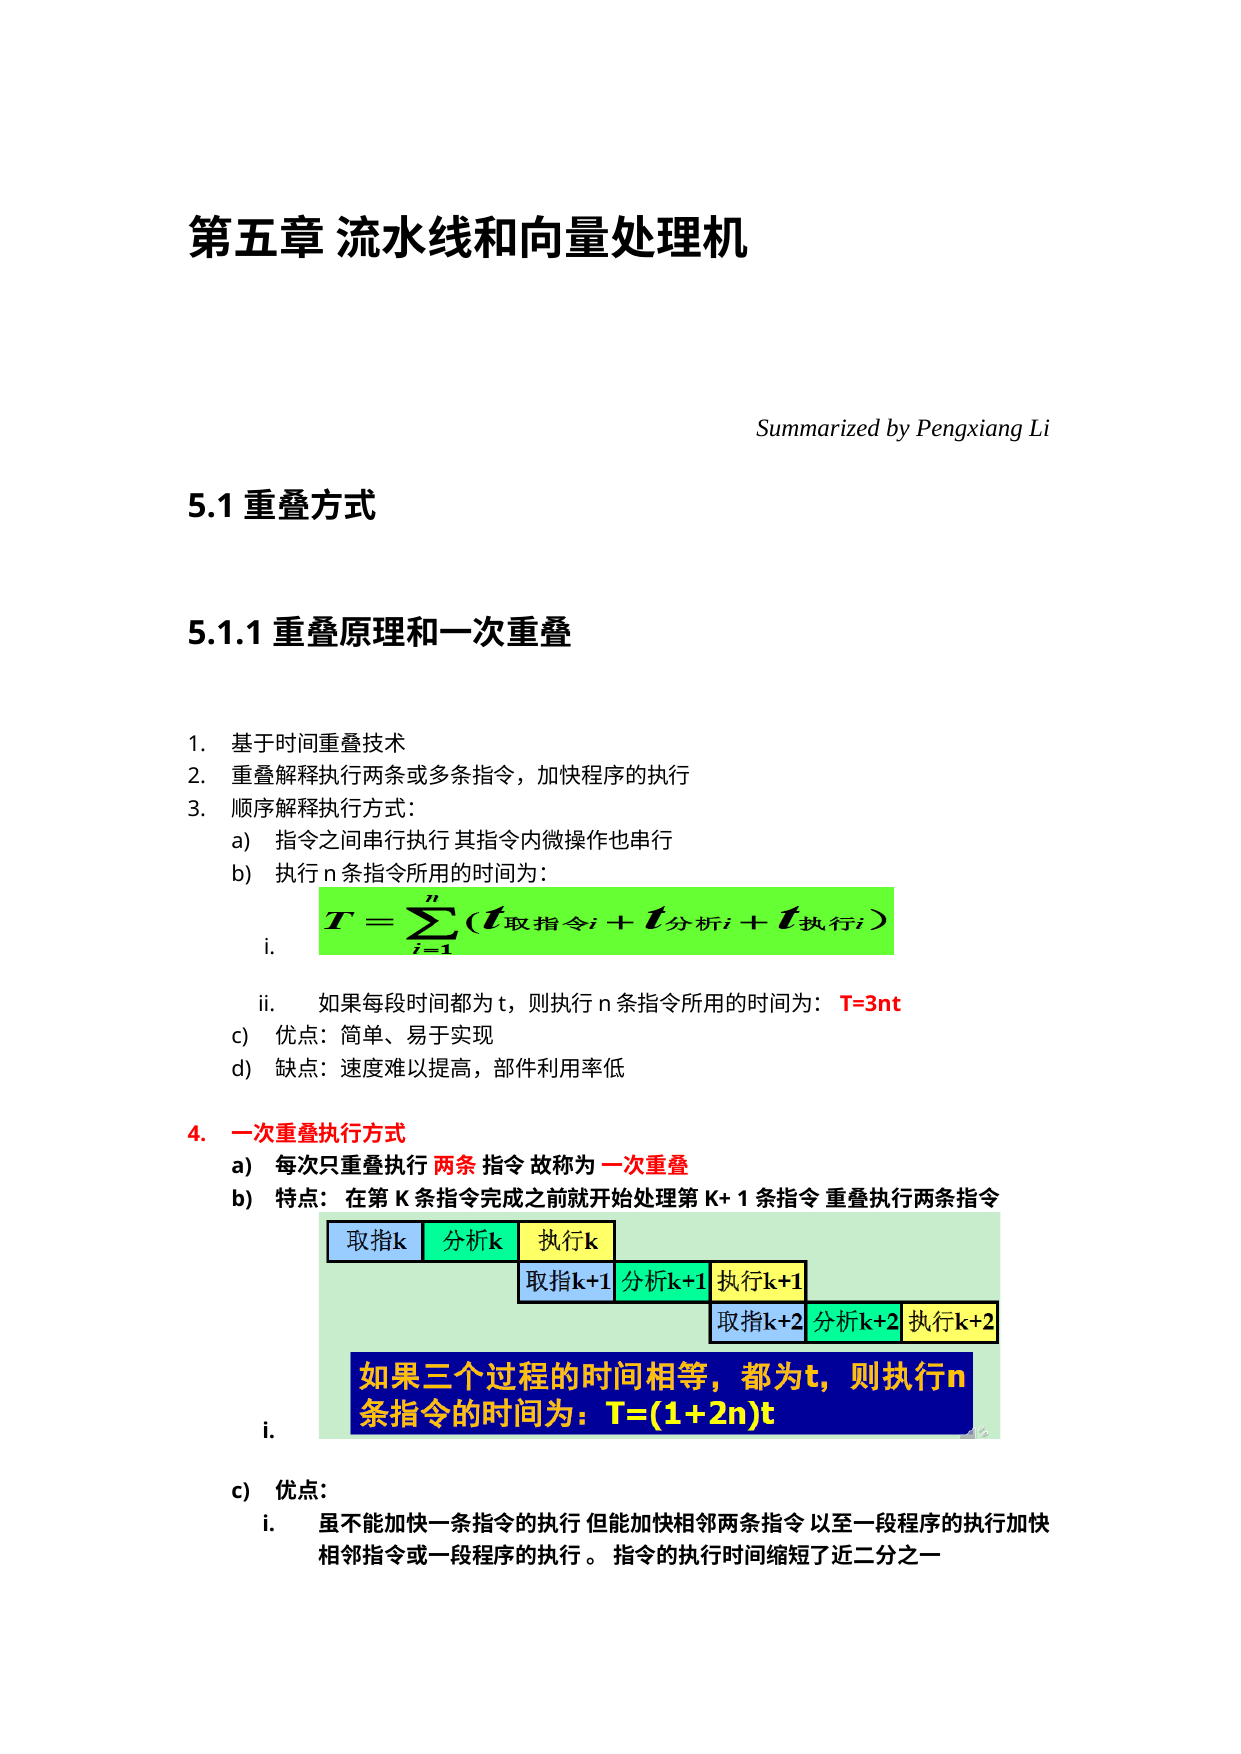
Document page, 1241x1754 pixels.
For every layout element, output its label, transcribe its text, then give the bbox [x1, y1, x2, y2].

text Summarized by Pengxiang Li [756, 411, 1053, 443]
picture [318, 1212, 1001, 1439]
subtitle 5.1 重叠方式 [187, 470, 1053, 535]
list 特点： 在第 K 条指令完成之前就开始处理第 K+ 1 条指令 重叠执行两条指令 [231, 1180, 1053, 1213]
subtitle 第五章 流水线和向量处理机 [187, 185, 1053, 283]
list 顺序解释执行方式： [187, 790, 1053, 823]
list 优点： [231, 1473, 1053, 1505]
list 重叠解释执行两条或多条指令，加快程序的执行 [187, 758, 1053, 790]
list 指令之间串行执行 其指令内微操作也串行 [231, 823, 1053, 855]
list 执行n条指令所用的时间为： [231, 855, 1053, 888]
list 如果每段时间都为t，则执行n条指令所用的时间为： T=3nt [275, 985, 1053, 1018]
list 优点：简单、易于实现 [231, 1018, 1053, 1050]
picture [318, 887, 894, 955]
list 虽不能加快一条指令的执行 但能加快相邻两条指令 以至一段程序的执行加快相邻指令或一段程序的执行 。 指令的执行时间缩短了近二分之一 [275, 1505, 1053, 1570]
list 基于时间重叠技术 [187, 725, 1053, 758]
subtitle 5.1.1 重叠原理和一次重叠 [187, 598, 1053, 663]
list 缺点：速度难以提高，部件利用率低 [231, 1050, 1053, 1083]
list 一次重叠执行方式 [187, 1115, 1053, 1148]
list 每次只重叠执行 两条 指令 故称为 一次重叠 [231, 1148, 1053, 1180]
